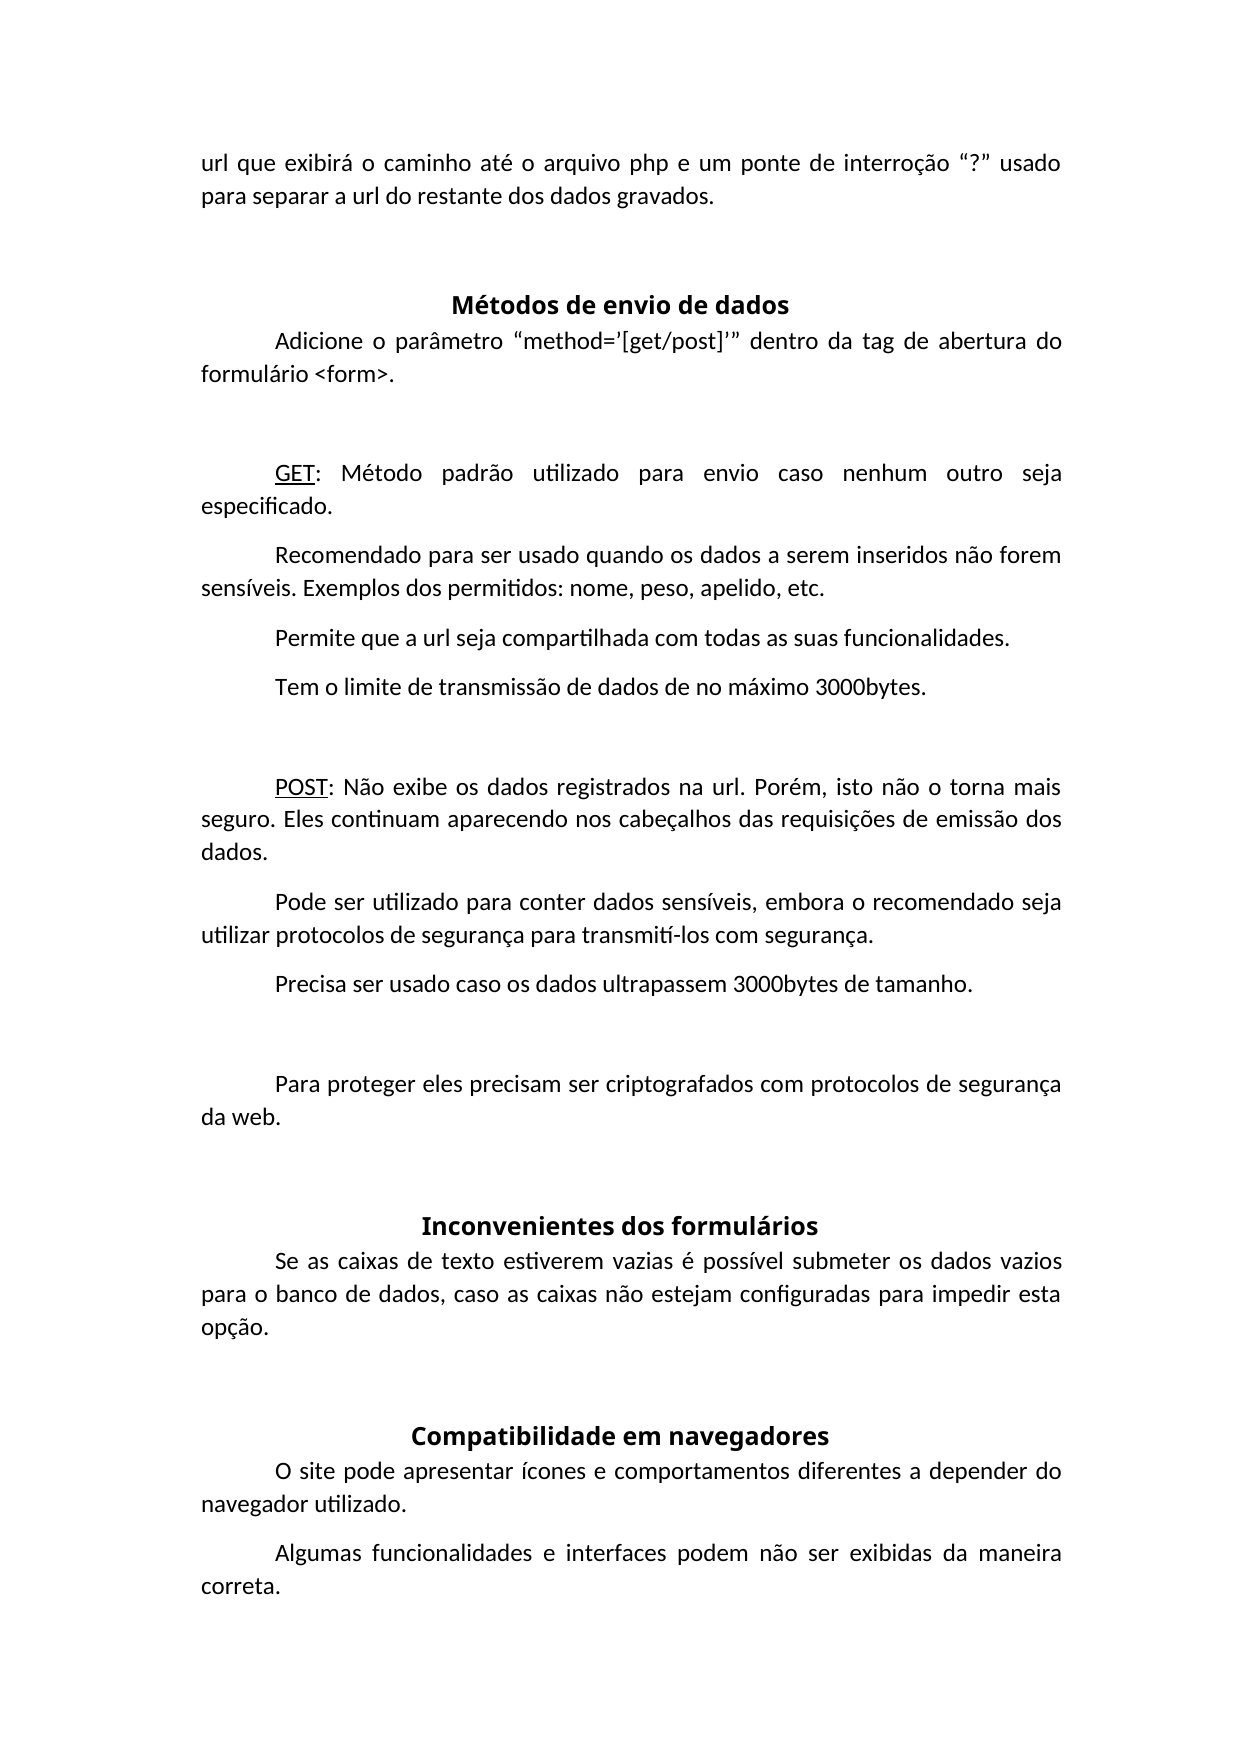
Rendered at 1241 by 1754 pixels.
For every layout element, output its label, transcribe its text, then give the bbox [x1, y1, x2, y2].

text Para proteger eles precisam ser criptografados com protocolos de segurança da web. [201, 1068, 1063, 1131]
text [201, 148, 1063, 211]
text Algumas funcionalidades e interfaces podem não ser exibidas da maneira correta. [201, 1537, 1063, 1601]
subtitle Compatibilidade em navegadores [177, 1418, 1063, 1452]
text O site pode apresentar ícones e comportamentos diferentes a depender do navegador utilizado. [201, 1455, 1063, 1518]
text Adicione o parâmetro “method=’[get/post]’” dentro da tag de abertura do formulário <form>. [201, 325, 1063, 388]
text Recomendado para ser usado quando os dados a serem inseridos não forem sensíveis. Exemplos dos permitidos: nome, peso, apelido, etc. [201, 539, 1063, 603]
text Pode ser utilizado para conter dados sensíveis, embora o recomendado seja utilizar protocolos de segurança para transmití-los com segurança. [201, 886, 1063, 949]
text GET: Método padrão utilizado para envio caso nenhum outro seja especificado. [201, 457, 1063, 520]
text Permite que a url seja compartilhada com todas as suas funcionalidades. [201, 622, 1063, 652]
text Precisa ser usado caso os dados ultrapassem 3000bytes de tamanho. [201, 968, 1063, 999]
text Tem o limite de transmissão de dados de no máximo 3000bytes. [201, 671, 1063, 702]
text Se as caixas de texto estiverem vazias é possível submeter os dados vazios para o banco de dados, caso as caixas não estejam configuradas para impedir esta opção. [201, 1245, 1063, 1341]
subtitle Inconvenientes dos formulários [177, 1208, 1063, 1242]
subtitle Métodos de envio de dados [177, 288, 1063, 322]
text POST: Não exibe os dados registrados na url. Porém, isto não o torna mais seguro. Eles continuam aparecendo nos cabeçalhos das requisições de emissão dos dados. [201, 771, 1063, 867]
